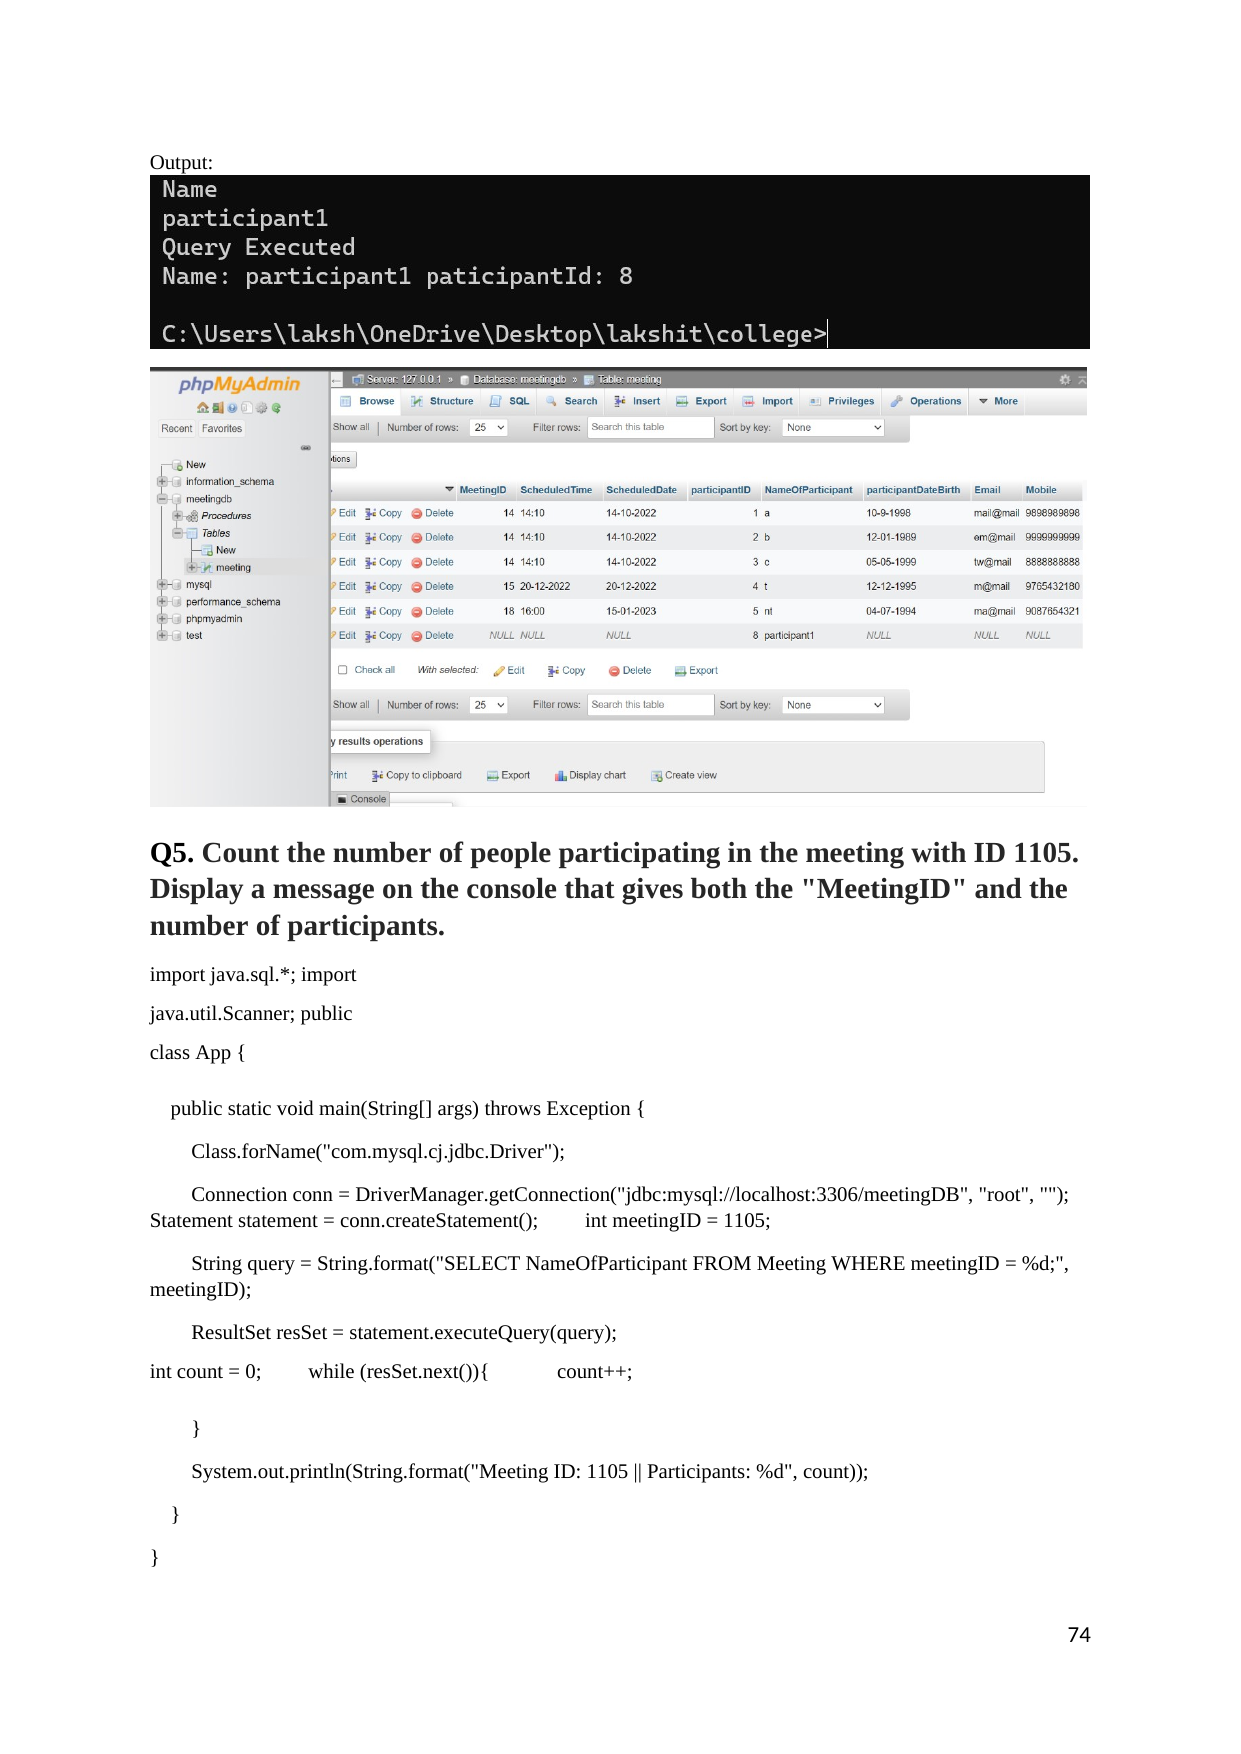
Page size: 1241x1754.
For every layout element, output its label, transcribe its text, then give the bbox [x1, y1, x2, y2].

text ResultSet resSet = statement.executeQuery(query); int count = 0; while (resSet.next()){ count++; [149, 1320, 683, 1383]
text } [149, 1416, 1070, 1439]
text Class.forName("com.mysql.cj.jdbc.Driver"); [149, 1139, 1070, 1163]
text Output: [149, 150, 1098, 174]
text } [149, 1502, 1070, 1526]
text import java.sql.*; import java.util.Scanner; public class App { [149, 962, 371, 1064]
text Q5. Count the number of people participating in the meeting with ID 1105. Display a message on the console that gives both the "MeetingID" and the number of participants. [149, 836, 1092, 941]
text String query = String.format("SELECT NameOfParticipant FROM Meeting WHERE meetingID = %d;", meetingID); [149, 1251, 1070, 1301]
text System.out.println(String.format("Meeting ID: 1105 || Participants: %d", count)); [149, 1459, 1070, 1483]
text public static void main(String[] args) throws Exception { [149, 1096, 1070, 1120]
text Connection conn = DriverManager.getConnection("jdbc:mysql://localhost:3306/meetingDB", "root", ""); Statement statement = conn.createStatement(); int meetingID = 1105; [149, 1182, 1070, 1232]
picture [150, 367, 1087, 807]
text } [149, 1545, 1070, 1569]
picture [150, 175, 1090, 349]
